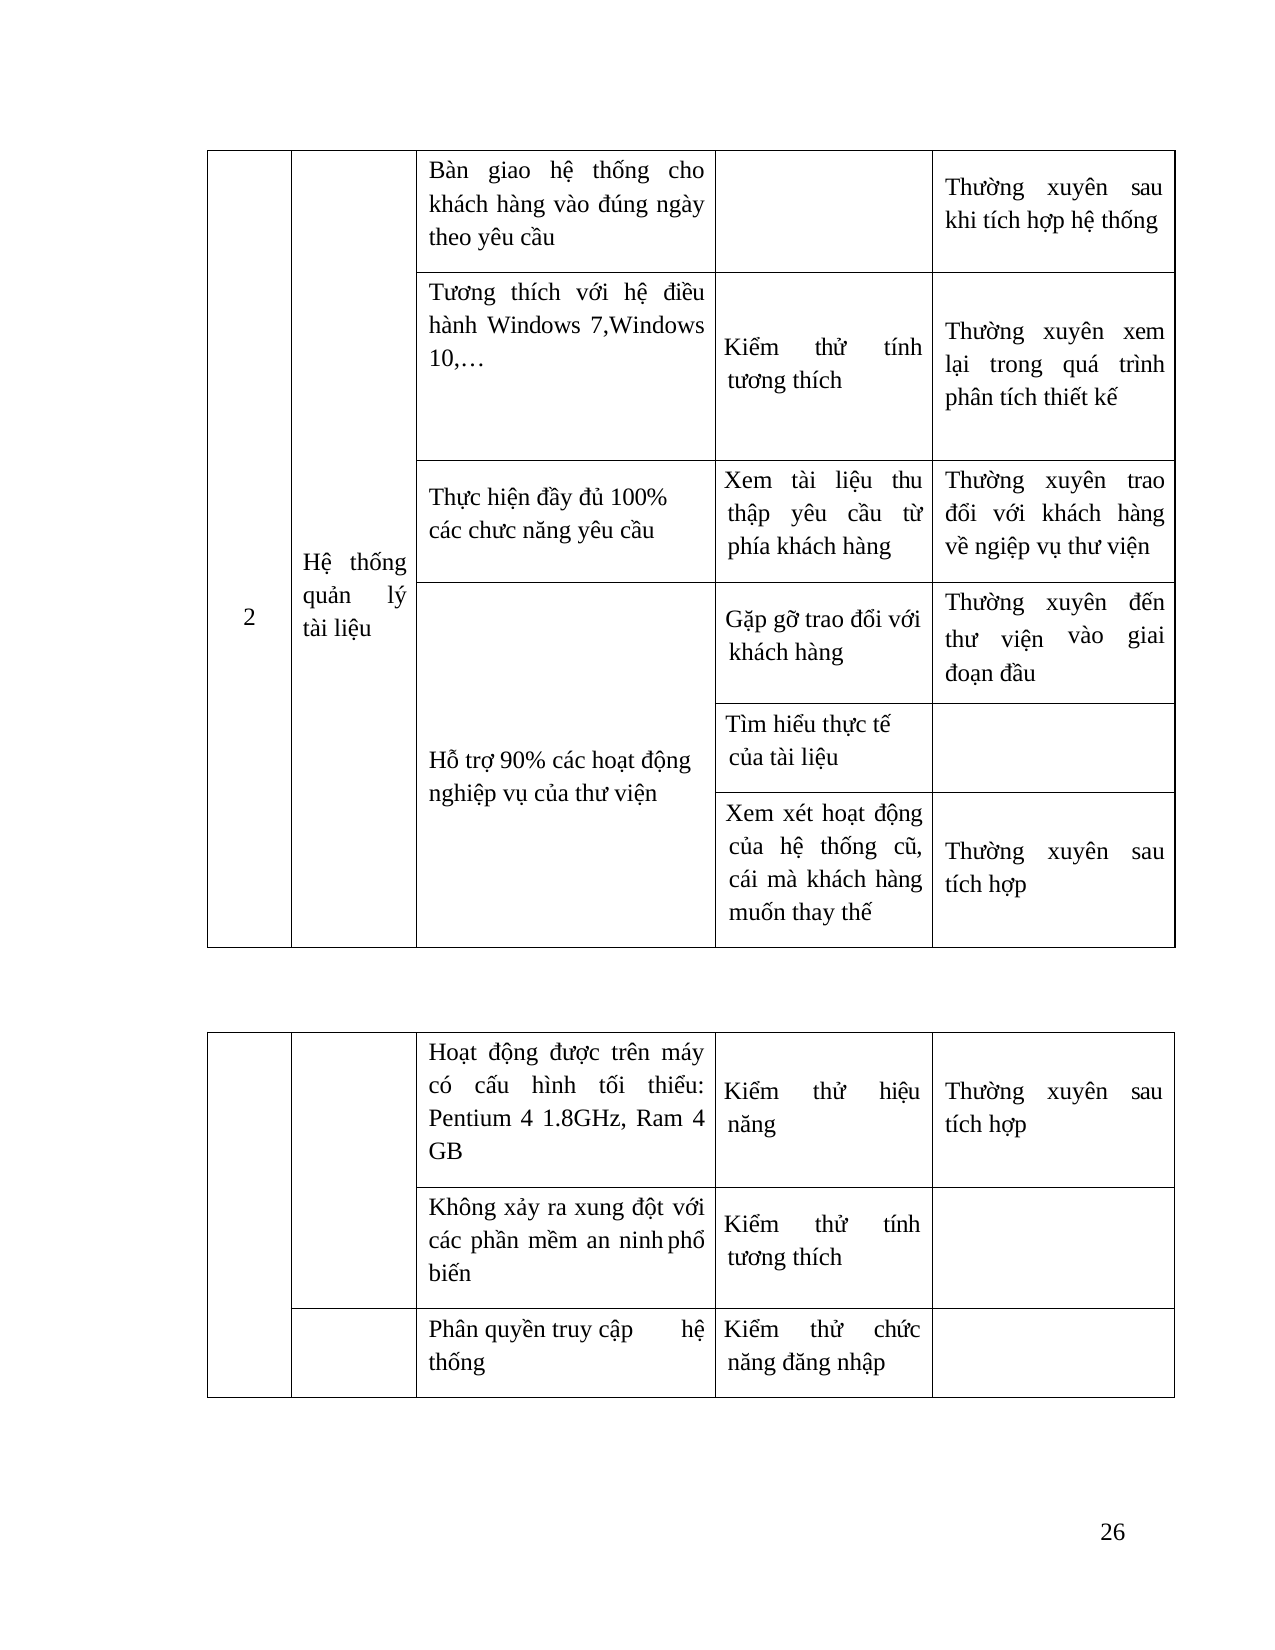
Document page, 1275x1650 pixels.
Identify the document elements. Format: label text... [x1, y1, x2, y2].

table_cell Không xảy ra xung đột các phần mềm an ninh biến [417, 1188, 665, 1308]
table_cell sau [1117, 793, 1174, 947]
table_header Hệ thống quản lý tài liệu [292, 151, 416, 947]
table_cell Tìm hiểu thực tế của tài liệu [716, 704, 932, 792]
table_cell Thường tích hợp [933, 793, 1044, 947]
table_header [716, 151, 932, 272]
table_cell Hỗ trợ 90% các hoạt động nghiệp vụ của thư viện [417, 583, 715, 947]
table_cell Thường xuyên xem lại trong quá trình phân tích thiết kế [933, 273, 1174, 460]
table_cell tính [865, 273, 932, 460]
table_cell Kiểm thử tính tương thích [716, 1188, 932, 1308]
table_cell Thường xuyên trao đổi với khách hàng về ngiệp vụ thư viện [933, 461, 1174, 582]
table_header Thường xuyên sau tích hợp [933, 1033, 1174, 1187]
table_cell với phổ [665, 1188, 715, 1308]
table_cell Thực hiện đầy đủ 100% các chưc năng yêu cầu [417, 461, 715, 582]
table_cell [292, 1309, 416, 1397]
table_cell [933, 1309, 1174, 1397]
table_header Thường xuyên sau khi tích hợp hệ thống [933, 151, 1174, 272]
table_header Bàn giao hệ thống cho khách hàng vào đúng ngày theo yêu cầu [417, 151, 715, 272]
table_cell Tương thích với hệ điều hành Windows 7,Windows 10,… [417, 273, 715, 460]
table_header 2 [208, 151, 291, 947]
table_cell Xem tài liệu thu thập yêu cầu từ phía khách hàng [716, 461, 932, 582]
table_cell Gặp gỡ trao đổi với khách hàng [716, 583, 932, 703]
table_cell hệ [665, 1309, 715, 1397]
table_header [292, 1033, 416, 1308]
table_cell Phân quyền truy cập thống [417, 1309, 665, 1397]
table_cell [933, 704, 1174, 792]
table_cell [933, 1188, 1174, 1308]
table_cell Kiểm thử chức năng đăng nhập [716, 1309, 932, 1397]
table_cell xuyên vào [1044, 583, 1117, 703]
table_cell xuyên [1044, 793, 1117, 947]
table_header Hoạt động được trên máy có cấu hình tối thiểu: Pentium 4 1.8GHz, Ram 4 GB [417, 1033, 715, 1187]
table_header Kiểm thử hiệu năng [716, 1033, 932, 1187]
table_cell đến giai [1117, 583, 1174, 703]
table_cell Kiểm thử tương thích [716, 273, 865, 460]
table_cell Xem xét hoạt động của hệ thống cũ, cái mà khách hàng muốn thay thế [716, 793, 932, 947]
table_header [208, 1033, 291, 1397]
table_cell Thường thư viện đoạn đầu [933, 583, 1044, 703]
